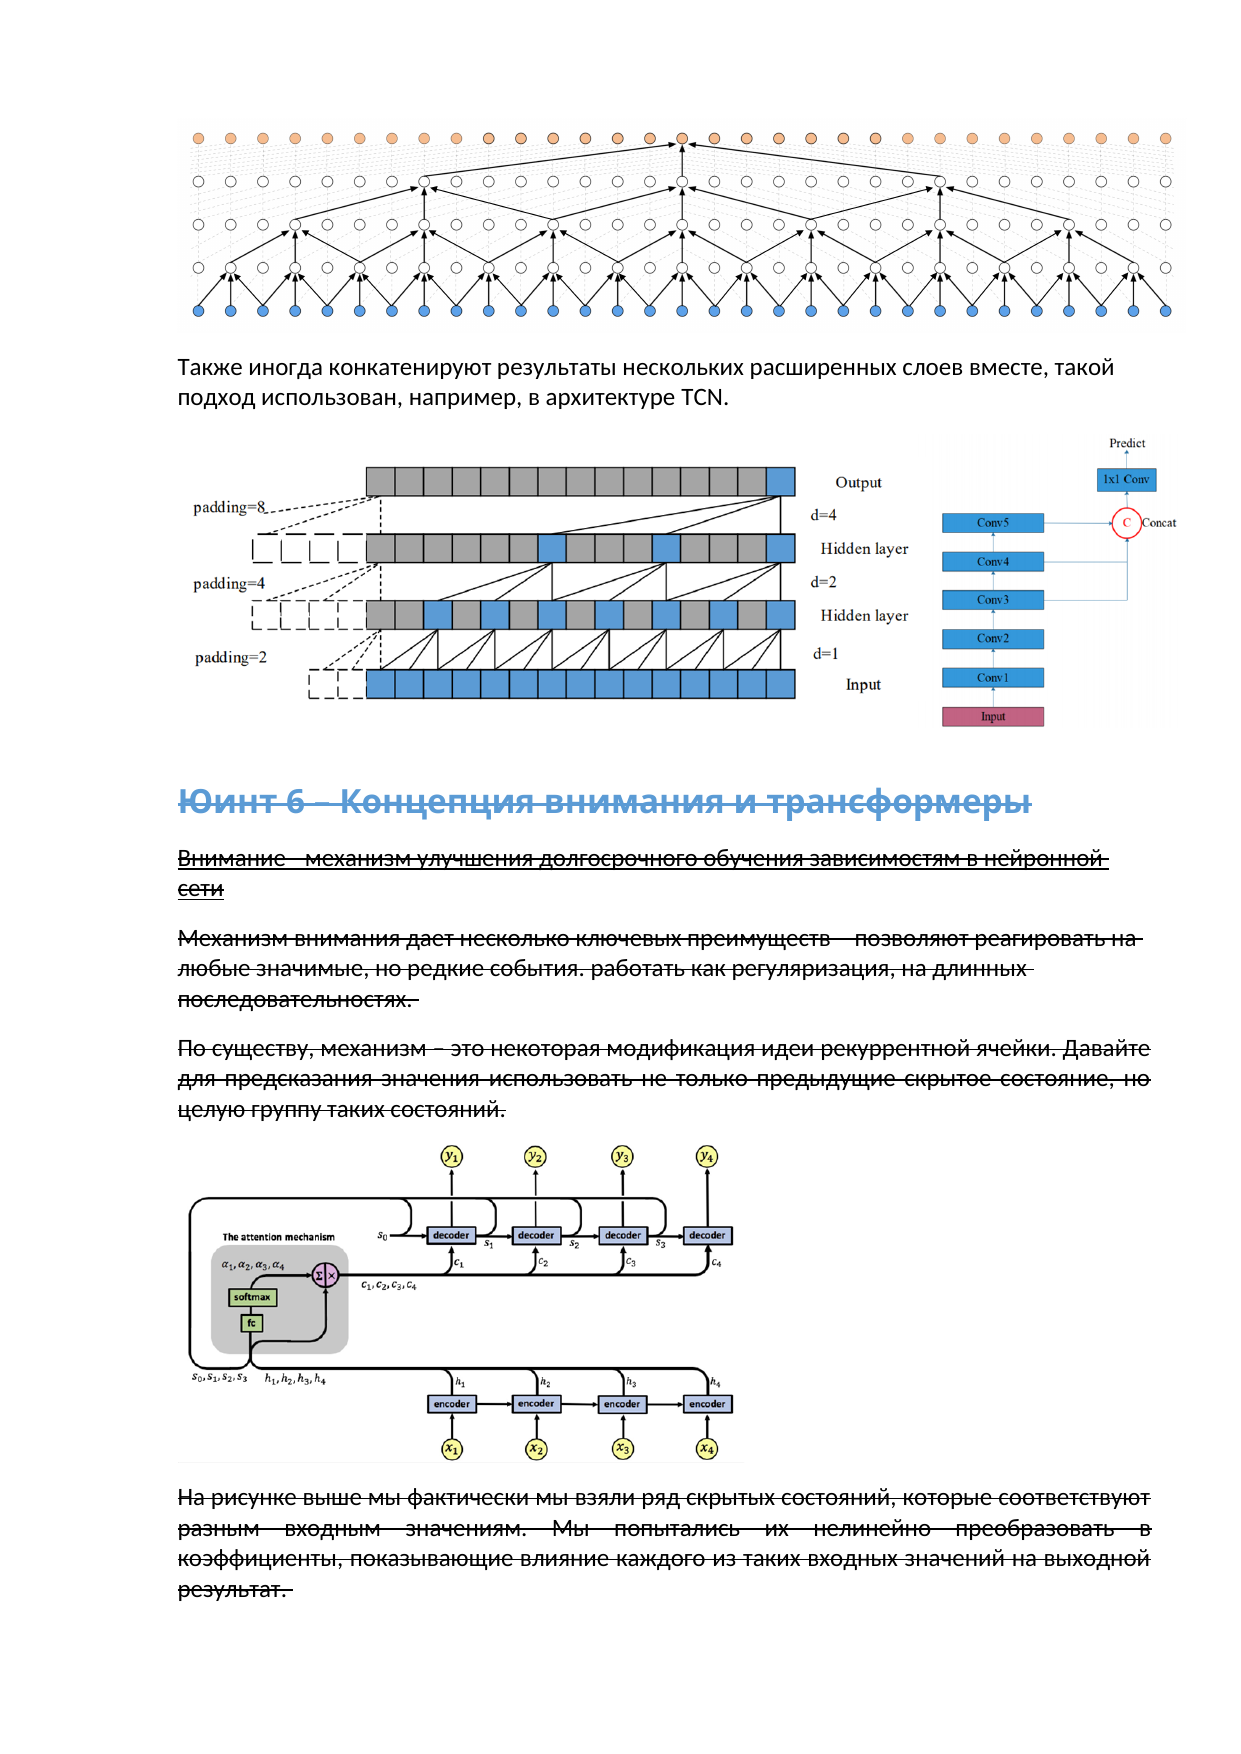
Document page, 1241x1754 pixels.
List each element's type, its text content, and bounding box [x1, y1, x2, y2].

text Механизм внимания дает несколько ключевых преимуществ – позволяют реагировать на любые значимые, но редкие события. работать как регуляризация, на длинных последовательностях. [177, 922, 1152, 1013]
picture [177, 118, 1187, 333]
subtitle Юинт 6 – Концепция внимания и трансформеры [177, 778, 1152, 823]
text На рисунке выше мы фактически мы взяли ряд скрытых состояний, которые соответствуют разным входным значениям. Мы попытались их нелинейно преобразовать в коэффициенты, показывающие влияние каждого из таких входных значений на выходной результат. [177, 1481, 1152, 1528]
picture [177, 430, 1187, 728]
text На рисунке выше мы фактически мы взяли ряд скрытых состояний, которые соответствуют разным входным значениям. Мы попытались их нелинейно преобразовать в коэффициенты, показывающие влияние каждого из таких входных значений на выходной результат. [177, 1529, 1152, 1603]
picture [177, 1142, 745, 1463]
text Внимание - механизм улучшения долгосрочного обучения зависимостям в нейронной сети [177, 842, 1152, 903]
text Также иногда конкатенируют результаты нескольких расширенных слоев вместе, такой подход использован, например, в архитектуре TCN. [177, 351, 1152, 412]
text По существу, механизм – это некоторая модификация идеи рекуррентной ячейки. Давайте для предсказания значения использовать не только предыдущие скрытое состояние, но целую группу таких состояний. [177, 1032, 1152, 1124]
